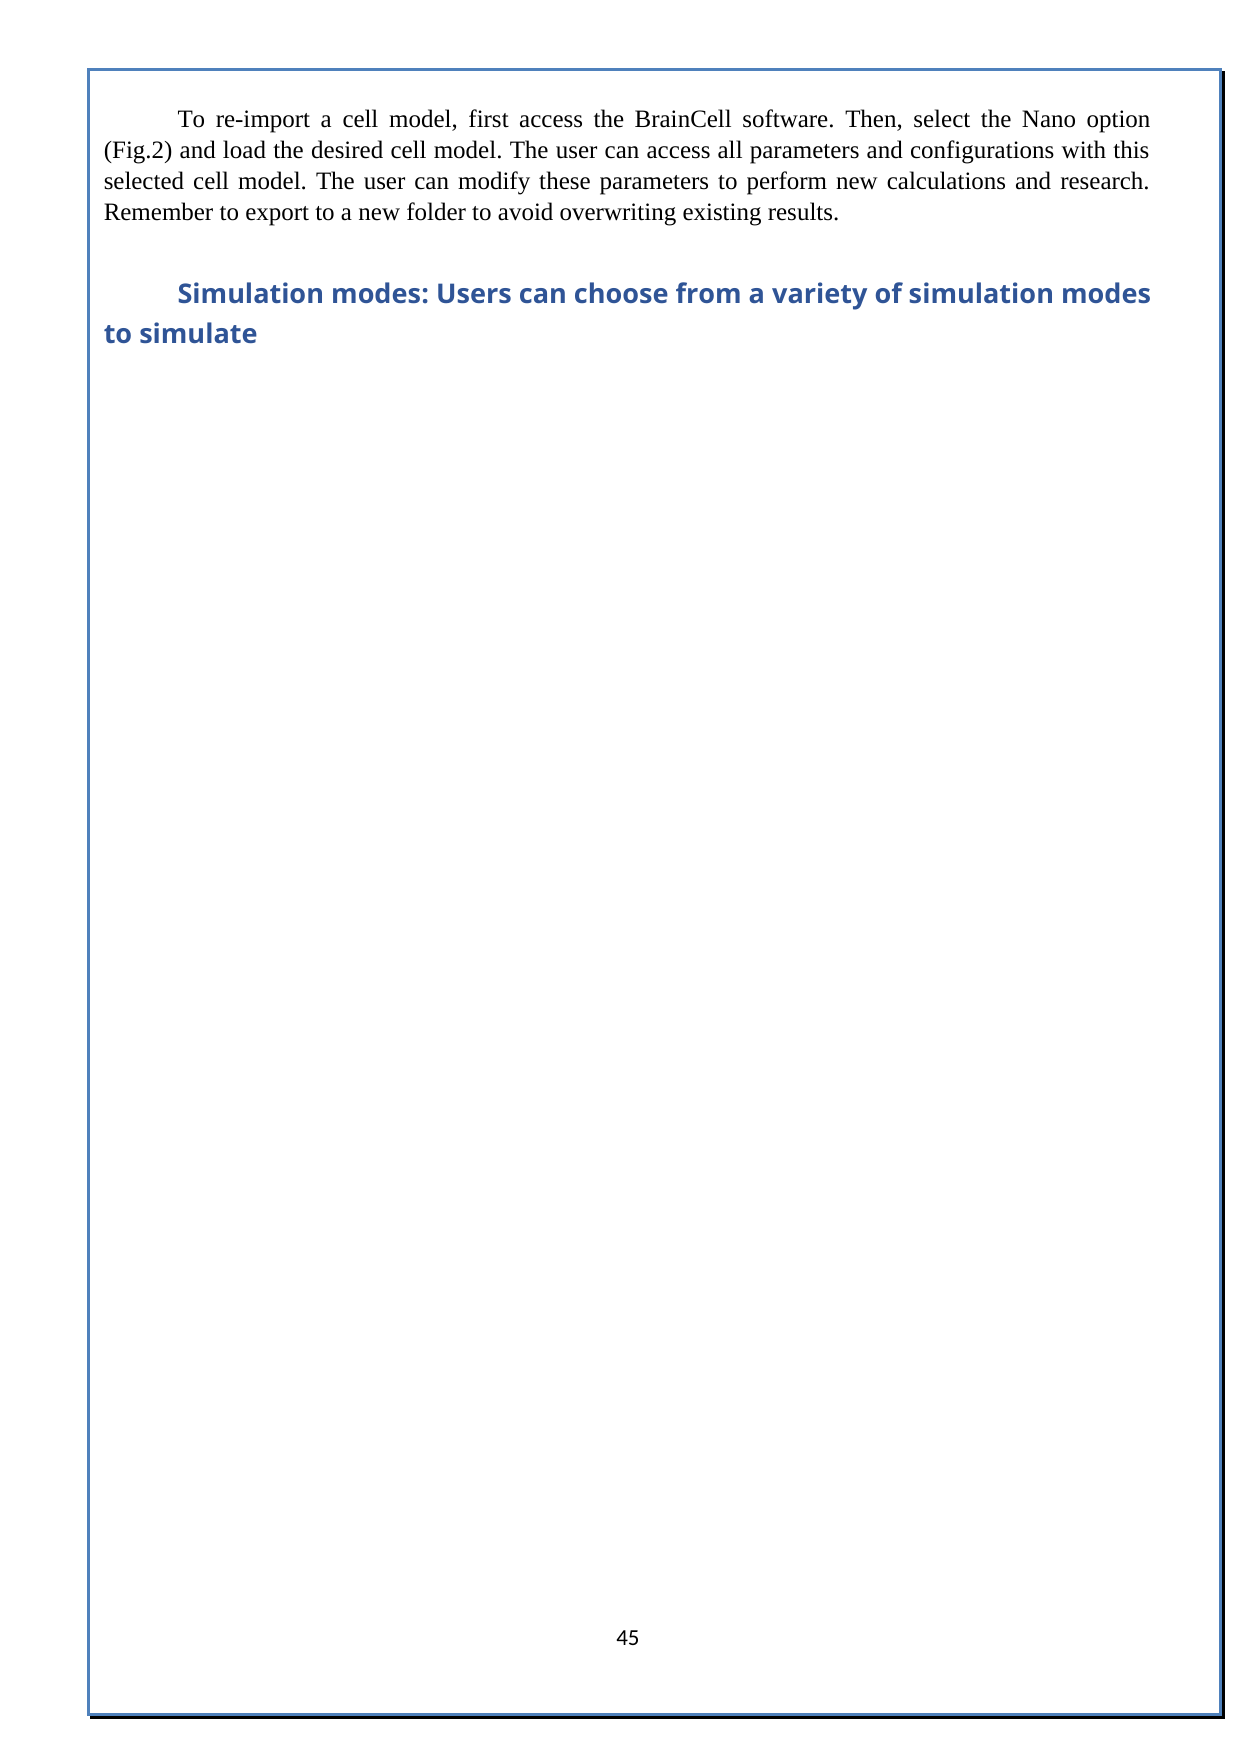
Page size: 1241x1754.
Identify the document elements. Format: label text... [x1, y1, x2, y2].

subtitle Simulation modes: Users can choose from a variety of simulation modes to simulate [103, 274, 1152, 351]
text To re-import a cell model, first access the BrainCell software. Then, select the Nano option (Fig.2) and load the desired cell model. The user can access all parameters and configurations with this selected cell model. The user can modify these parameters to perform new calculations and research. Remember to export to a new folder to avoid overwriting existing results. [103, 104, 1152, 226]
